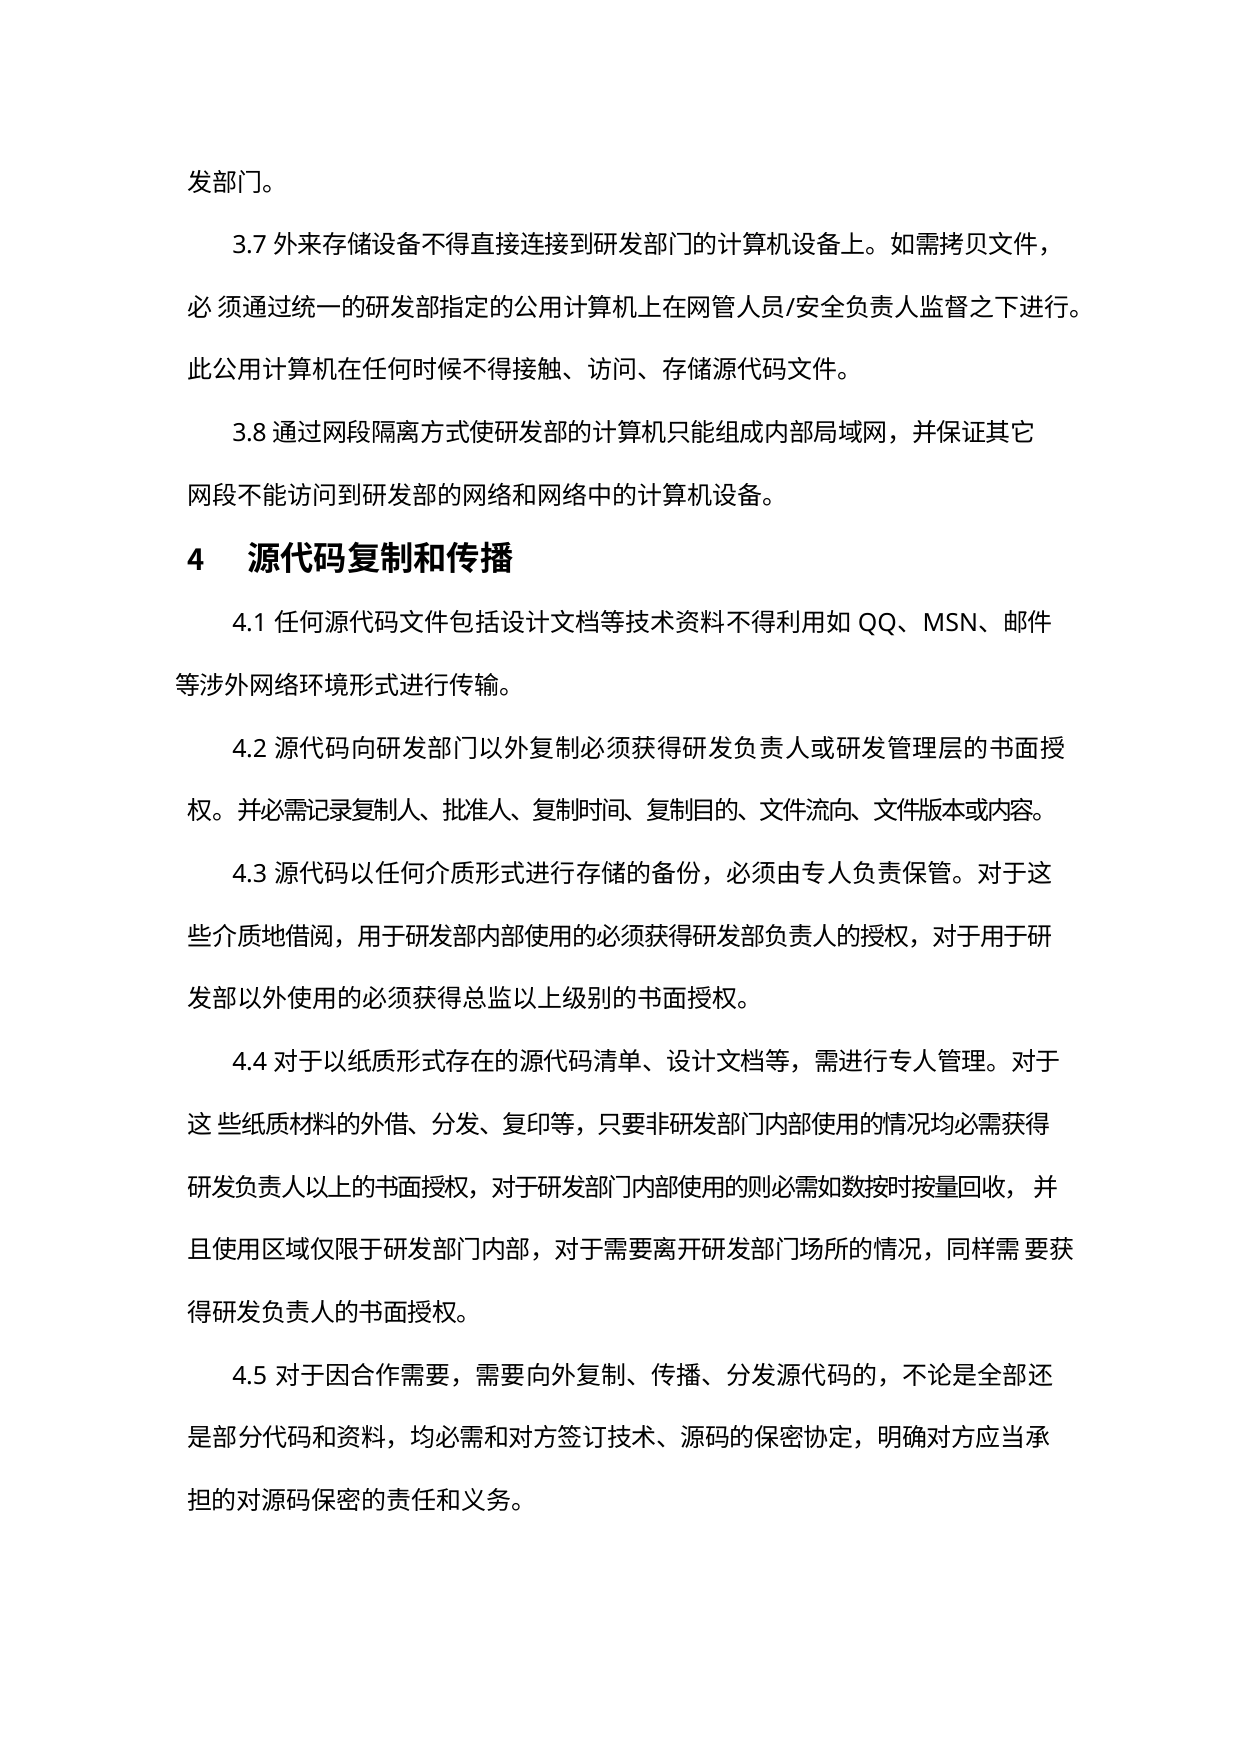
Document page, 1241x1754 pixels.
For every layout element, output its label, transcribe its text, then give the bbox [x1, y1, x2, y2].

list 4.4 对于以纸质形式存在的源代码清单、设计文档等，需进行专人管理。对于这 些纸质材料的外借、分发、复印等，只要非研发部门内部使用的情况均必需获得 研发负责人以上的书面授权，对于研发部门内部使用的则必需如数按时按量回收， 并且使用区域仅限于研发部门内部，对于需要离开研发部门场所的情况，同样需 要获得研发负责人的书面授权。 [187, 1042, 1078, 1329]
list 4.3 源代码以任何介质形式进行存储的备份，必须由专人负责保管。对于这些介质地借阅，用于研发部内部使用的必须获得研发部负责人的授权，对于用于研发部以外使用的必须获得总监以上级别的书面授权。 [187, 853, 1053, 1015]
subtitle 源代码复制和传播 [187, 538, 1090, 579]
list 4.5 对于因合作需要，需要向外复制、传播、分发源代码的，不论是全部还是部分代码和资料，均必需和对方签订技术、源码的保密协定，明确对方应当承担的对源码保密的责任和义务。 [187, 1355, 1053, 1517]
list 3.7 外来存储设备不得直接连接到研发部门的计算机设备上。如需拷贝文件，必 须通过统一的研发部指定的公用计算机上在网管人员/安全负责人监督之下进行。此公用计算机在任何时候不得接触、访问、存储源代码文件。 [187, 224, 1078, 386]
list 4.1 任何源代码文件包括设计文档等技术资料不得利用如 QQ、MSN、邮件等涉外网络环境形式进行传输。 [175, 603, 1053, 702]
list 3.8 通过网段隔离方式使研发部的计算机只能组成内部局域网，并保证其它网段不能访问到研发部的网络和网络中的计算机设备。 [187, 413, 1053, 512]
text 发部门。 [187, 162, 1090, 198]
list 4.2 源代码向研发部门以外复制必须获得研发负责人或研发管理层的书面授权。并必需记录复制人、批准人、复制时间、复制目的、文件流向、文件版本或内容。 [187, 728, 1066, 827]
